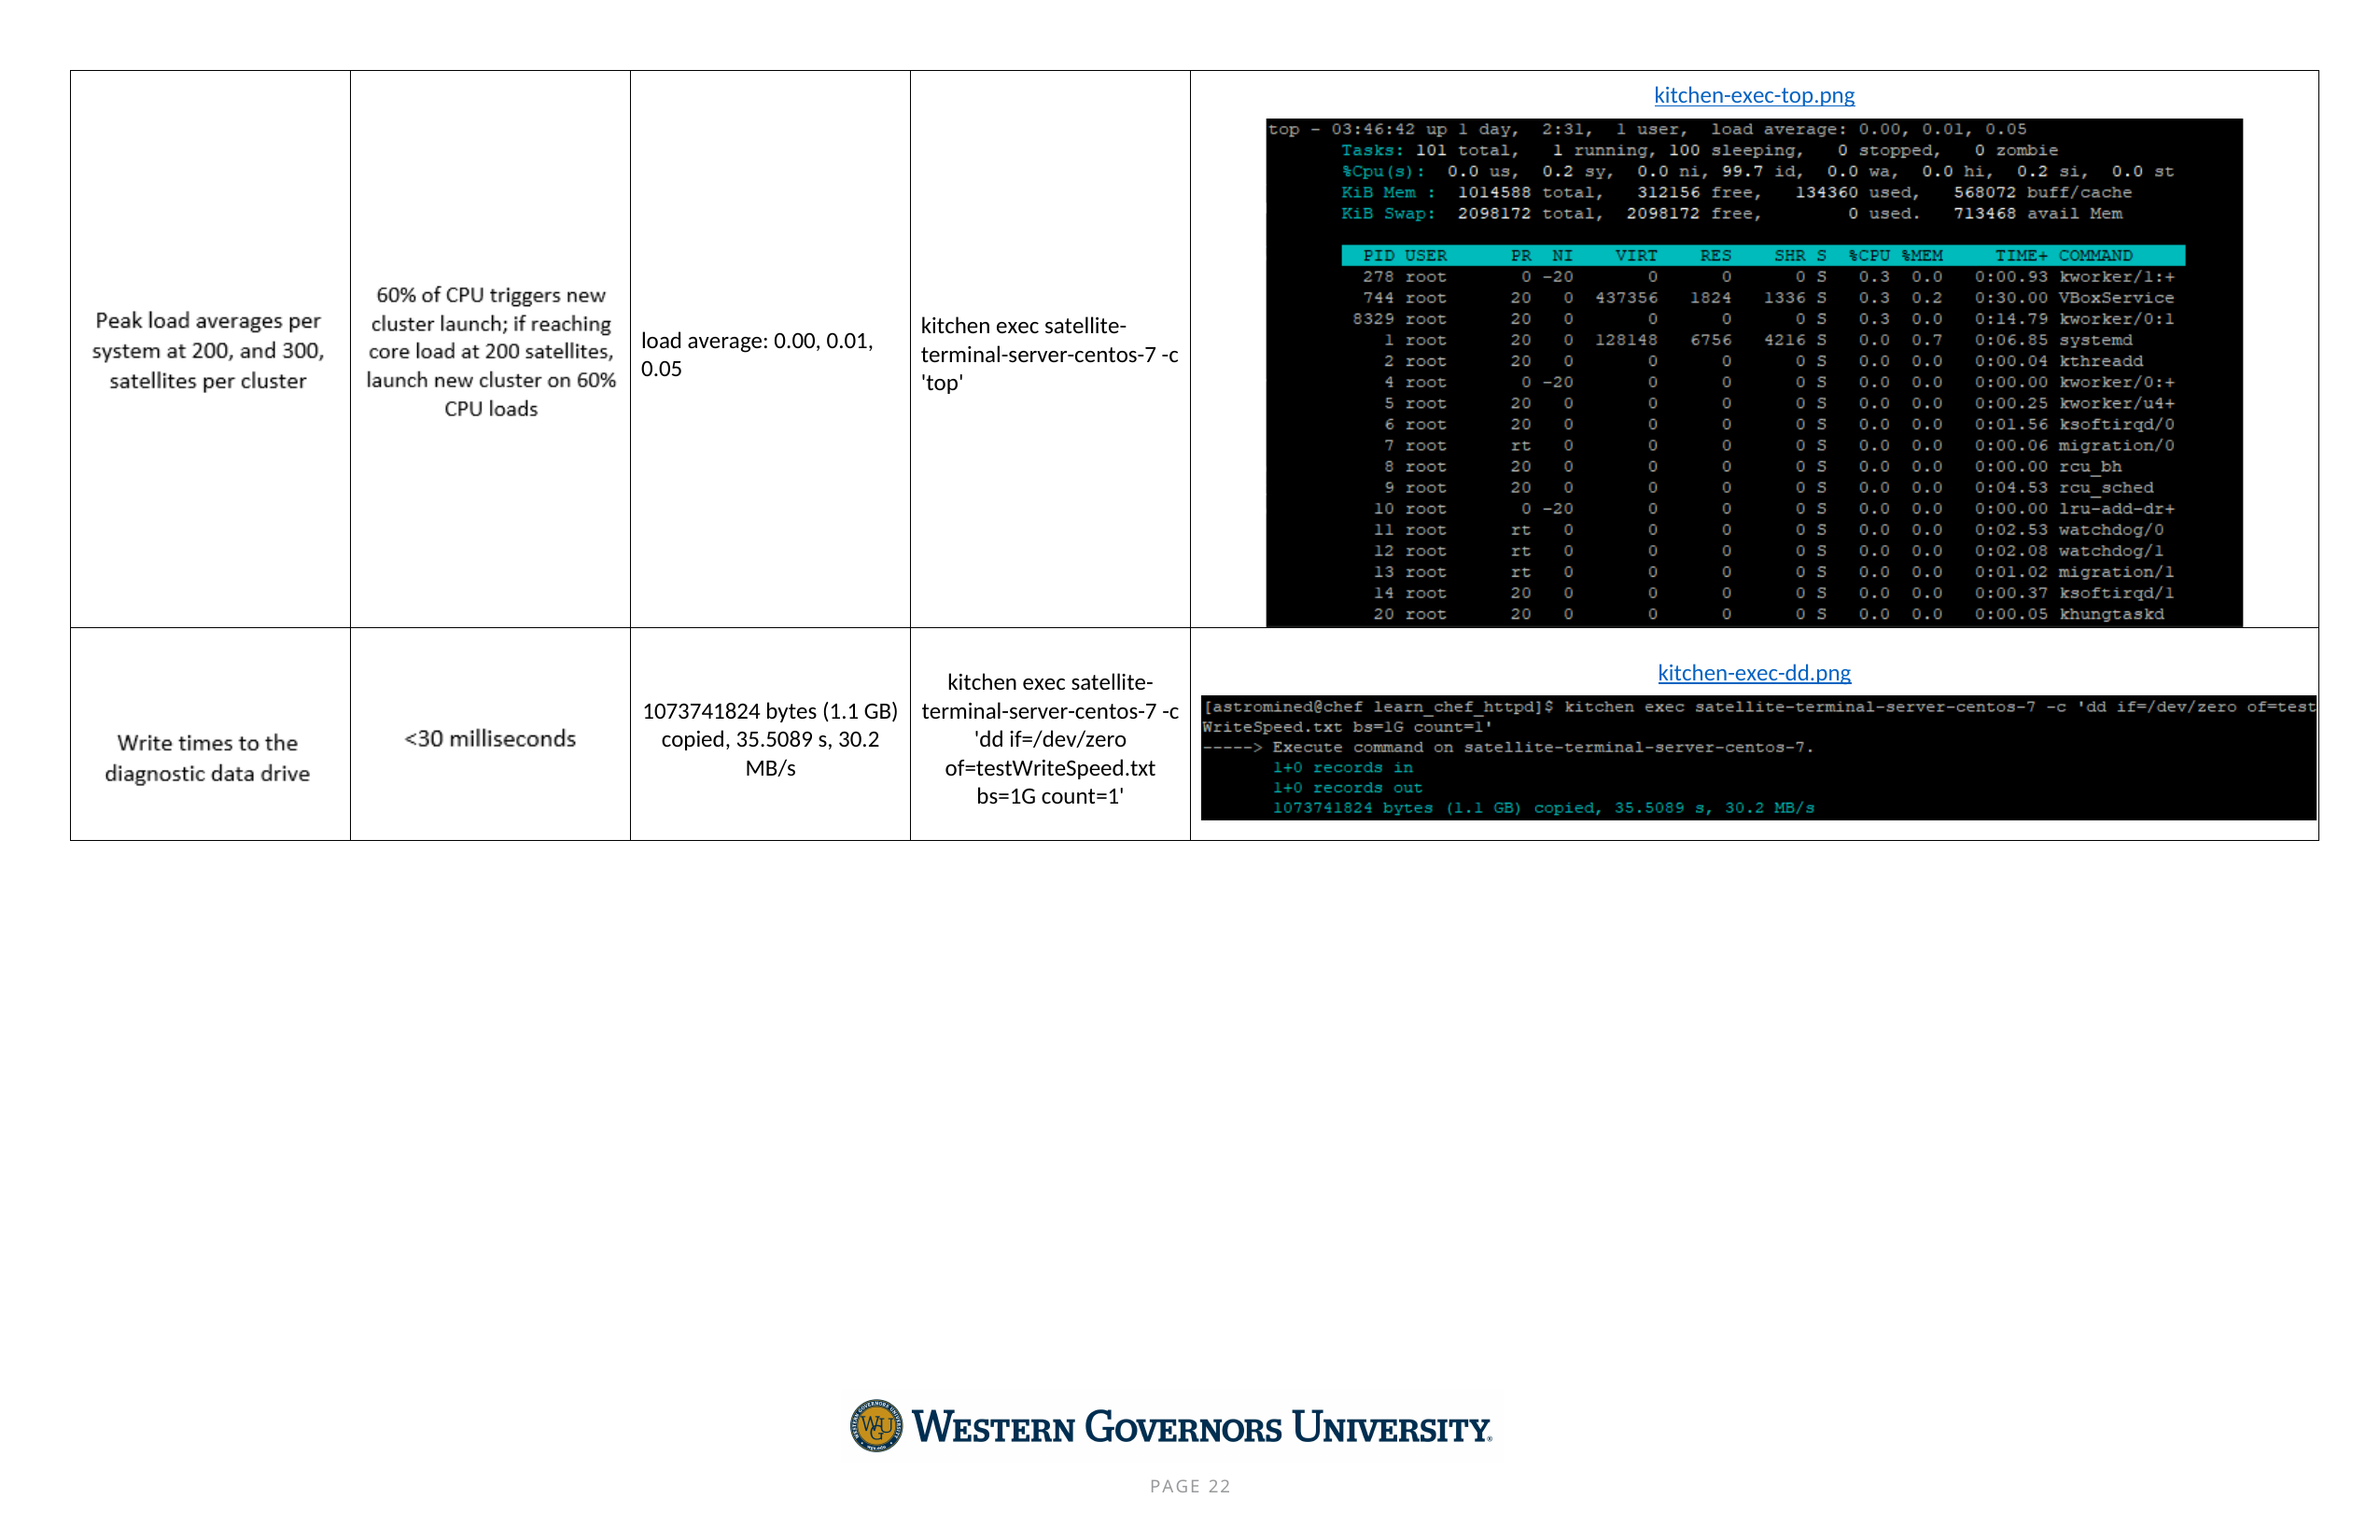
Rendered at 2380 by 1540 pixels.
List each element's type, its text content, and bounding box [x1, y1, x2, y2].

picture [1266, 119, 2244, 627]
table_cell kitchen-exec-top.png [1191, 71, 2318, 627]
table_cell load average: 0.00, 0.01, 0.05 [631, 71, 910, 627]
table_cell [71, 628, 350, 840]
picture [841, 1389, 1505, 1463]
table_cell kitchen-exec-dd.png [1191, 628, 2318, 840]
table_cell 1073741824 bytes (1.1 GB) copied, 35.5089 s, 30.2 MB/s [631, 628, 910, 840]
picture [84, 295, 336, 413]
table_cell [71, 71, 350, 627]
table_cell kitchen exec satellite-terminal-server-centos-7 -c 'top' [911, 71, 1190, 627]
picture [1200, 695, 2317, 820]
table_cell [351, 628, 630, 840]
picture [94, 714, 327, 803]
table_cell kitchen exec satellite-terminal-server-centos-7 -c 'dd if=/dev/zero of=testWriteSpeed.txt bs=1G count=1' [911, 628, 1190, 840]
picture [361, 273, 620, 435]
table_cell [351, 71, 630, 627]
picture [396, 702, 585, 776]
